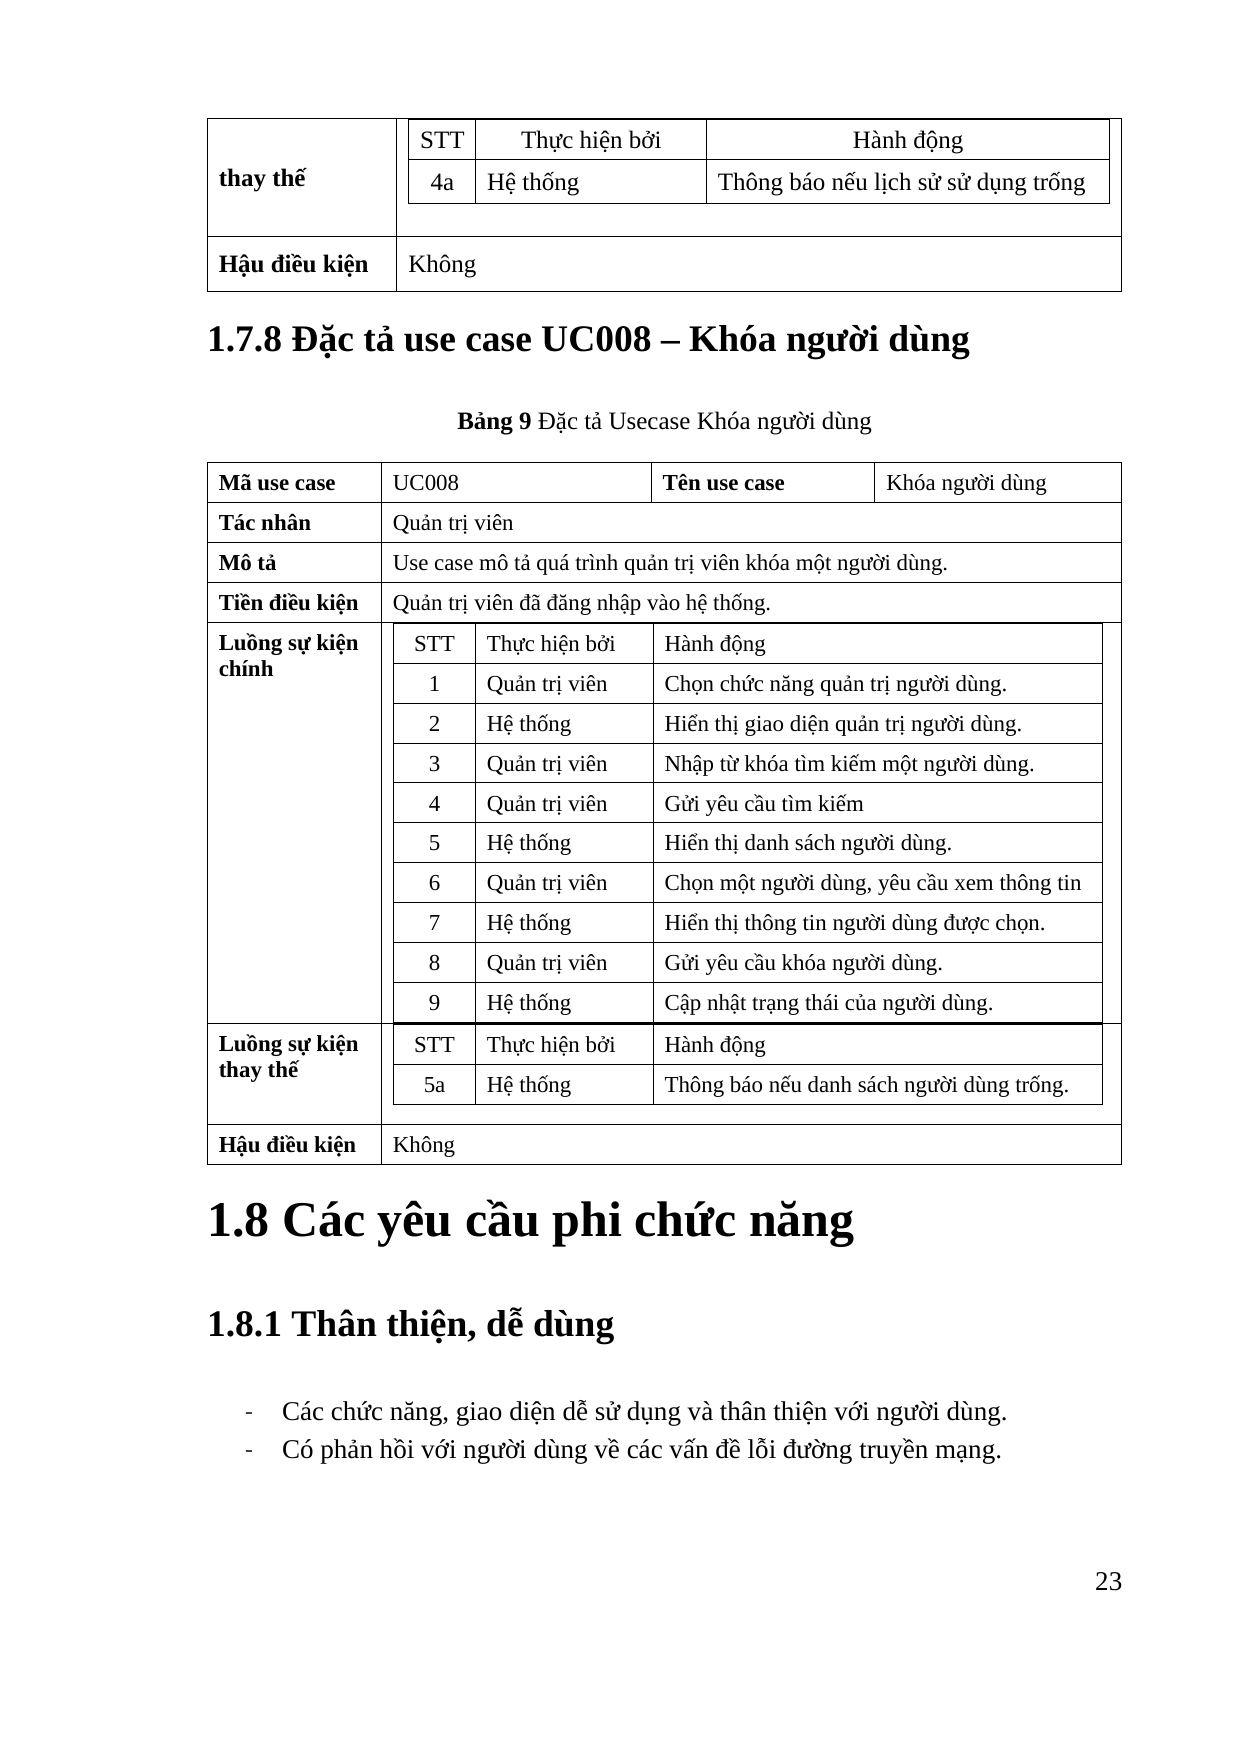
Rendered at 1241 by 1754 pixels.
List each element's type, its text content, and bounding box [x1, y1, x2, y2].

table_cell [394, 744, 475, 782]
table_cell Hậu điều kiện [208, 237, 396, 291]
table_cell [654, 943, 1102, 982]
table_cell [654, 863, 1102, 902]
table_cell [208, 119, 396, 236]
table_cell [654, 983, 1102, 1022]
table_cell [394, 664, 475, 703]
table_cell [394, 823, 475, 862]
table_cell [476, 704, 653, 743]
list Có phản hồi với người dùng về các vấn đề lỗi đường truyền mạng. [244, 1433, 1122, 1466]
table_cell [476, 624, 653, 663]
table_cell [382, 623, 393, 1023]
table_cell Luồng sự kiện chính [208, 623, 381, 1023]
table_cell Use case mô tả quá trình quản trị viên khóa một người dùng. [382, 543, 1121, 582]
table_cell [476, 744, 653, 782]
subtitle Thân thiện, dễ dùng [207, 1301, 1122, 1344]
table_cell [476, 943, 653, 982]
table_cell [476, 823, 653, 862]
table_header UC008 [382, 463, 651, 502]
table_cell Tác nhân [208, 503, 381, 542]
table_cell [476, 664, 653, 703]
table_cell [394, 903, 475, 942]
table_cell [654, 664, 1102, 703]
table_cell [654, 903, 1102, 942]
table_header Mã use case [208, 463, 381, 502]
table_cell [394, 983, 475, 1022]
table_cell Mô tả [208, 543, 381, 582]
table_cell Không [382, 1125, 1121, 1164]
table_cell [654, 783, 1102, 822]
table_header Tên use case [652, 463, 874, 502]
table_cell [394, 943, 475, 982]
text Bảng 9 Đặc tả Usecase Khóa người dùng [207, 406, 1122, 435]
table_cell [394, 863, 475, 902]
list Các chức năng, giao diện dễ sử dụng và thân thiện với người dùng. [244, 1395, 1122, 1427]
subtitle Các yêu cầu phi chức năng [207, 1190, 1122, 1247]
table_cell [397, 119, 1121, 236]
table_cell Quản trị viên đã đăng nhập vào hệ thống. [382, 583, 1121, 622]
table_cell [654, 704, 1102, 743]
table_cell [654, 823, 1102, 862]
table_cell [476, 783, 653, 822]
table_cell [394, 704, 475, 743]
table_cell Quản trị viên [382, 503, 1121, 542]
table_cell [1103, 623, 1121, 1023]
table_cell [476, 863, 653, 902]
table_cell [654, 624, 1102, 663]
table_cell Hậu điều kiện [208, 1125, 381, 1164]
subtitle Đặc tả use case UC008 – Khóa người dùng [207, 317, 1122, 360]
table_cell [394, 783, 475, 822]
table_cell [476, 983, 653, 1022]
table_cell [476, 903, 653, 942]
table_cell Tiền điều kiện [208, 583, 381, 622]
table_cell [382, 1024, 1121, 1124]
table_header Khóa người dùng [875, 463, 1121, 502]
table_cell [654, 744, 1102, 782]
table_cell Không [397, 237, 1121, 291]
table_cell [394, 624, 475, 663]
table_cell Luồng sự kiện thay thế [208, 1024, 381, 1124]
